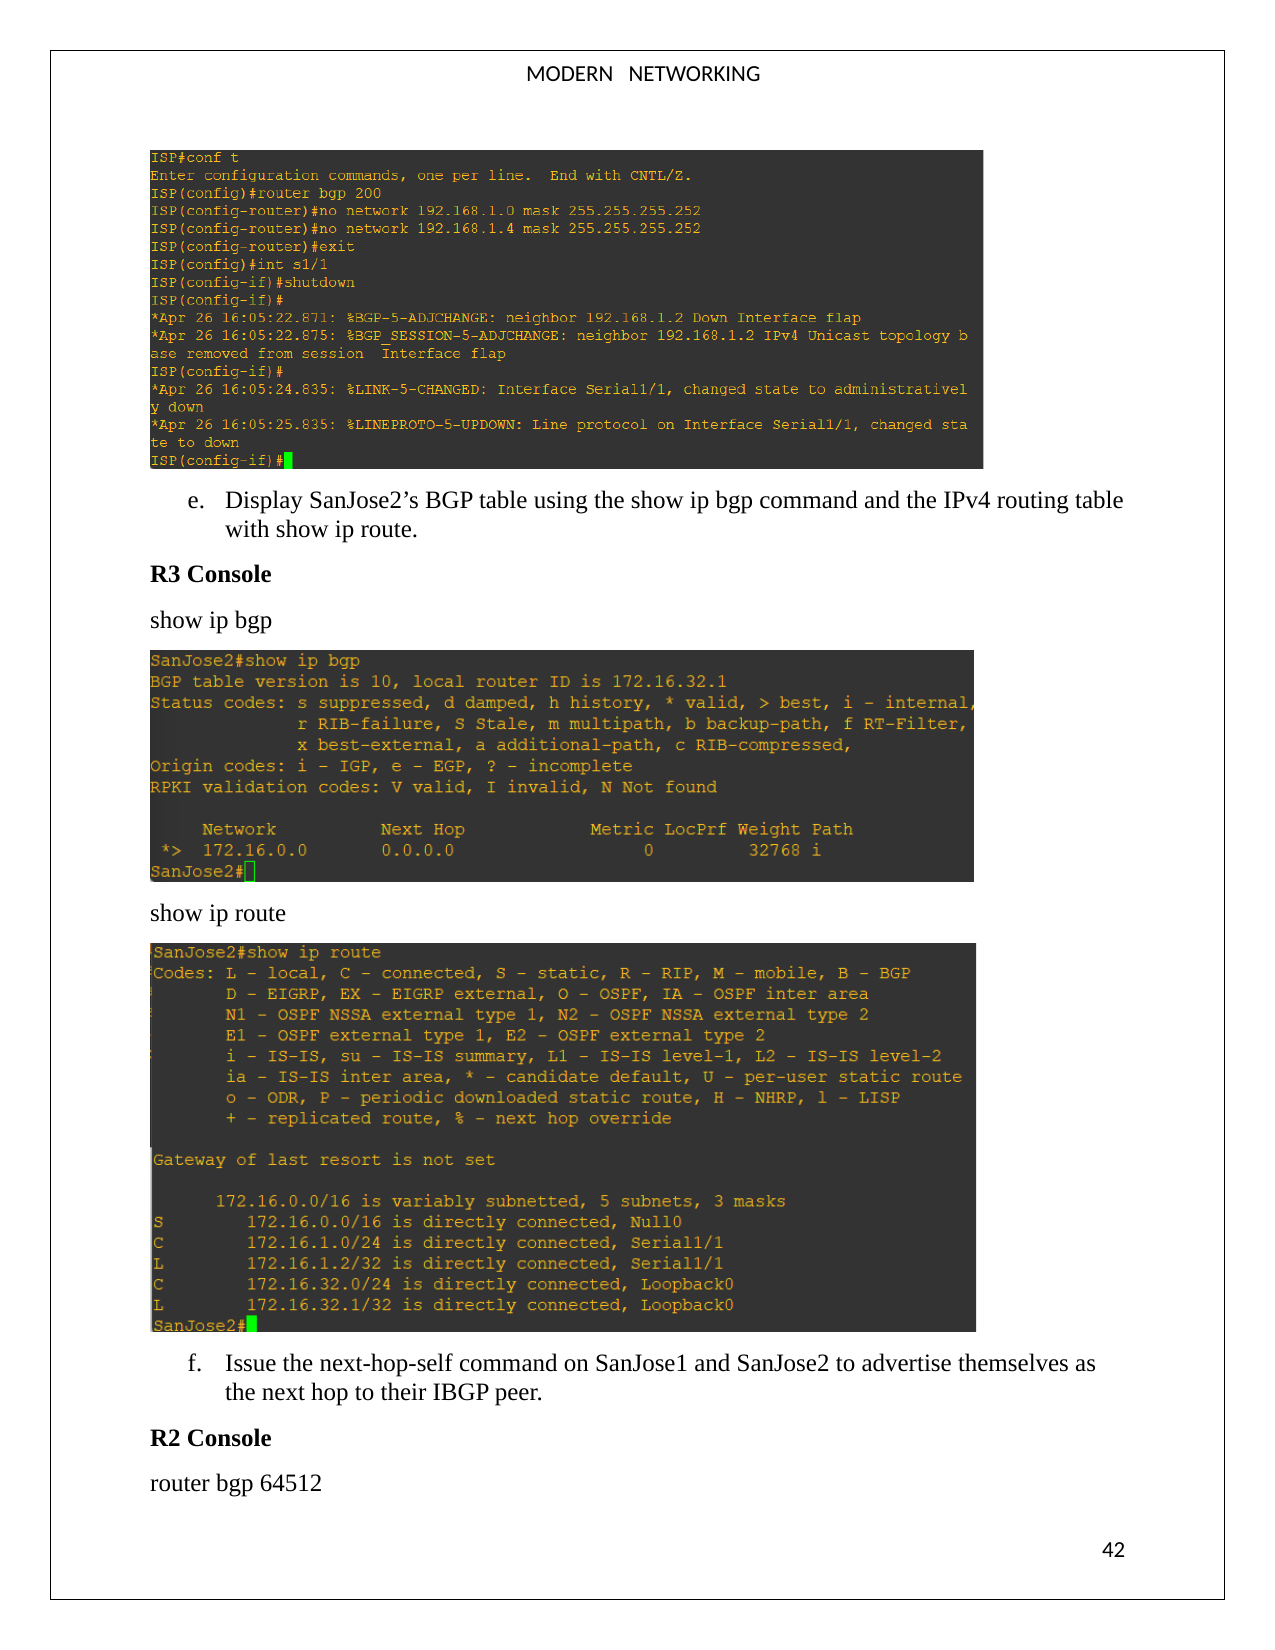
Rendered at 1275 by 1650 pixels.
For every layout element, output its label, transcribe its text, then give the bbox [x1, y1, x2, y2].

picture [150, 650, 974, 882]
text router bgp 64512 [150, 1468, 1125, 1497]
text R2 Console [150, 1423, 1125, 1451]
text show ip bgp [150, 605, 1125, 633]
text show ip route [150, 898, 1125, 927]
list Issue the next-hop-self command on SanJose1 and SanJose2 to advertise themselves as the next hop to their IBGP peer. [187, 1348, 1125, 1406]
picture [150, 943, 977, 1332]
list Display SanJose2’s BGP table using the show ip bgp command and the IPv4 routing table with show ip route. [187, 485, 1125, 543]
text R3 Console [150, 559, 1125, 588]
picture [150, 150, 984, 469]
